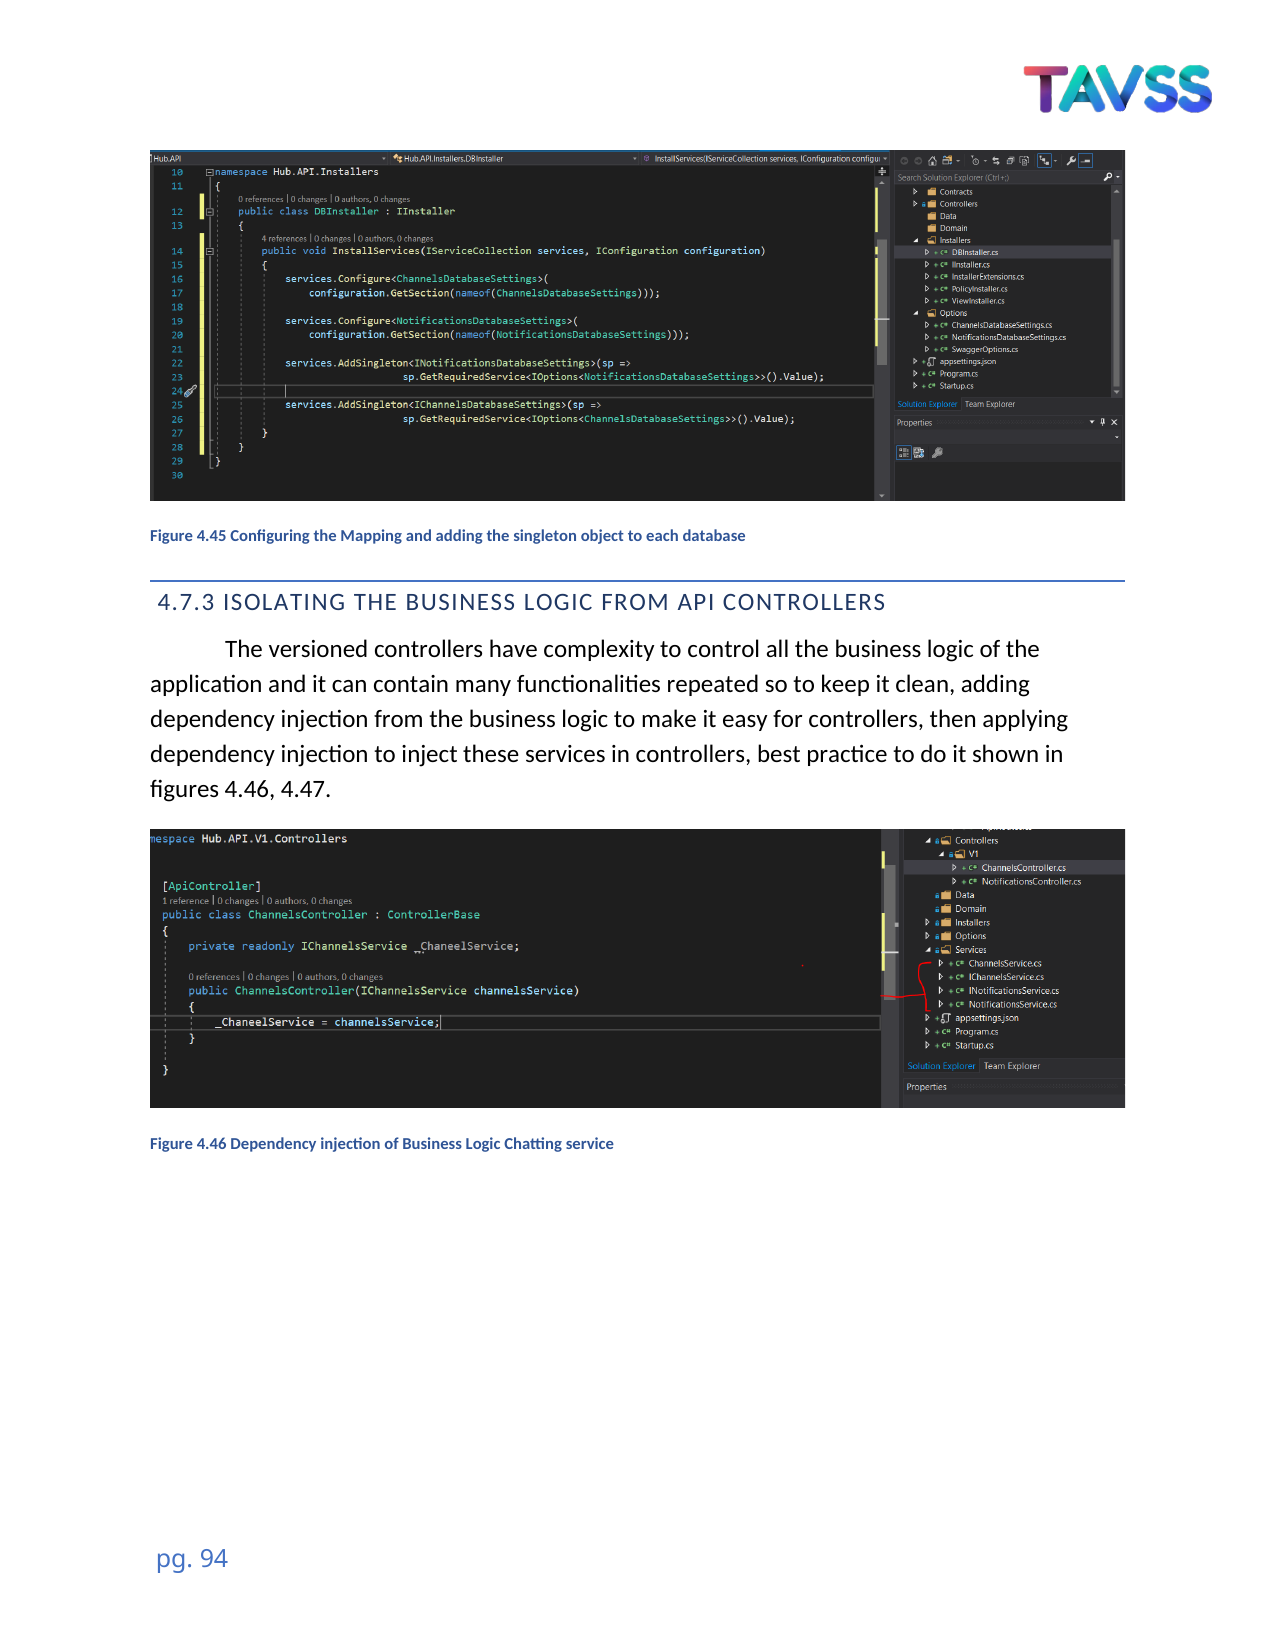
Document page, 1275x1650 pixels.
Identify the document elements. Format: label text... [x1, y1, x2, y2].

text Figure 4.46 Dependency injection of Business Logic Chatting service [150, 1133, 1125, 1154]
text The versioned controllers have complexity to control all the business logic of the application and it can contain many functionalities repeated so to keep it clean, adding dependency injection from the business logic to make it easy for controllers, then applying dependency injection to inject these services in controllers, best practice to do it shown in figures 4.46, 4.47. [150, 633, 1125, 804]
picture [150, 829, 1125, 1108]
picture [1002, 41, 1236, 135]
subtitle 4.7.3 Isolating The Business Logic from API Controllers [150, 582, 1125, 616]
picture [150, 150, 1125, 501]
text Figure 4.45 Configuring the Mapping and adding the singleton object to each database [150, 526, 1125, 546]
